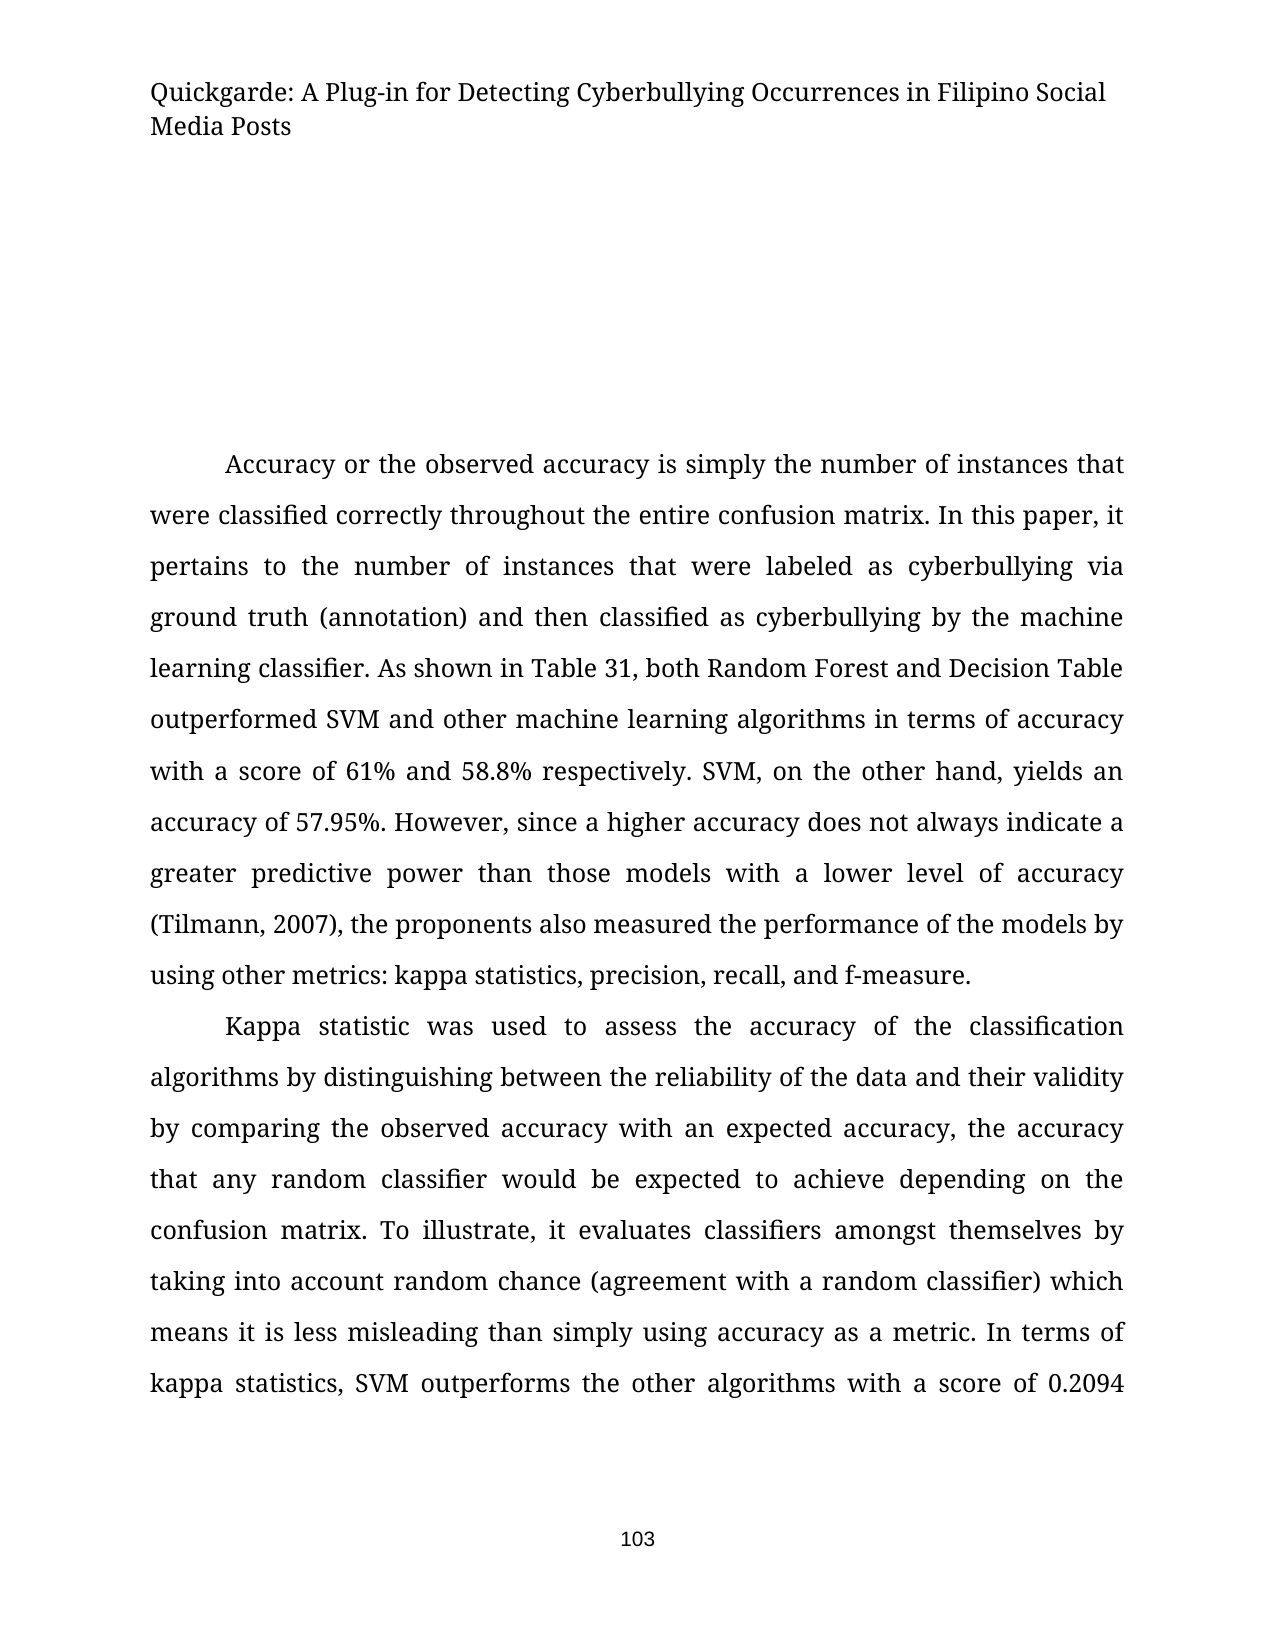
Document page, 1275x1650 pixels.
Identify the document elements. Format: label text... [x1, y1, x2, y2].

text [150, 1008, 1125, 1400]
text Accuracy or the observed accuracy is simply the number of instances that were classified correctly throughout the entire confusion matrix. In this paper, it pertains to the number of instances that were labeled as cyberbullying via ground truth (annotation) and then classified as cyberbullying by the machine learning classifier. As shown in Table 31, both Random Forest and Decision Table outperformed SVM and other machine learning algorithms in terms of accuracy with a score of 61% and 58.8% respectively. SVM, on the other hand, yields an accuracy of 57.95%. However, since a higher accuracy does not always indicate a greater predictive power than those models with a lower level of accuracy (Tilmann, 2007), the proponents also measured the performance of the models by using other metrics: kappa statistics, precision, recall, and f-measure. [150, 447, 1125, 991]
